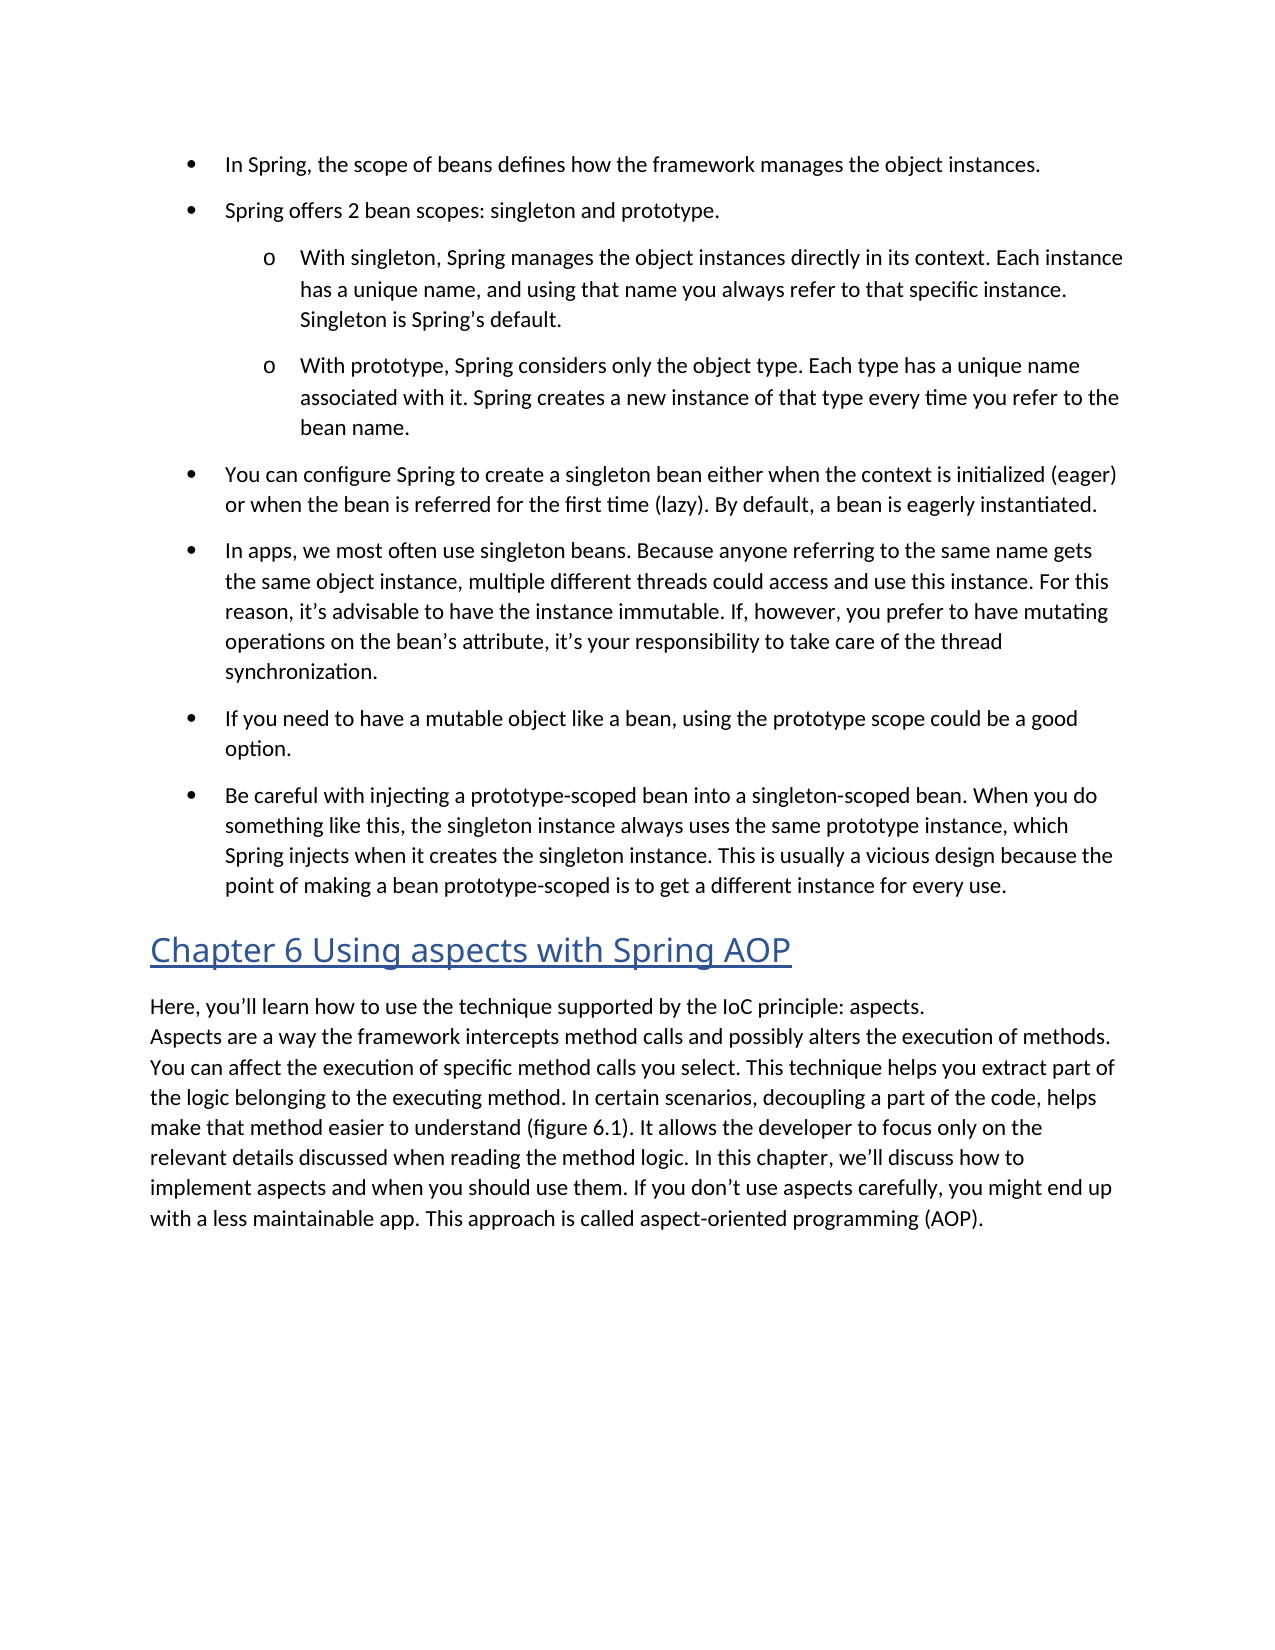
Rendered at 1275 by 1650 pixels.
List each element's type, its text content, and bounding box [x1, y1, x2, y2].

list With singleton, Spring manages the object instances directly in its context. Each instance has a unique name, and using that name you always refer to that specific instance. Singleton is Spring’s default. [262, 243, 1125, 333]
text Here, you’ll learn how to use the technique supported by the IoC principle: aspects. [150, 992, 1125, 1020]
list Be careful with injecting a prototype-scoped bean into a singleton-scoped bean. When you do something like this, the singleton instance always uses the same prototype instance, which Spring injects when it creates the singleton instance. This is usually a vicious design because the point of making a bean prototype-scoped is to get a different instance for every use. [187, 781, 1125, 900]
text Aspects are a way the framework intercepts method calls and possibly alters the execution of methods. You can affect the execution of specific method calls you select. This technique helps you extract part of the logic belonging to the executing method. In certain scenarios, decoupling a part of the code, helps make that method easier to understand (figure 6.1). It allows the developer to focus only on the relevant details discussed when reading the method logic. In this chapter, we’ll discuss how to implement aspects and when you should use them. If you don’t use aspects carefully, you might end up with a less maintainable app. This approach is called aspect-oriented programming (AOP). [150, 1022, 1125, 1232]
list With prototype, Spring considers only the object type. Each type has a unique name associated with it. Spring creates a new instance of that type every time you refer to the bean name. [262, 352, 1125, 441]
list Spring offers 2 bean scopes: singleton and prototype. [187, 197, 1125, 225]
subtitle Chapter 6 Using aspects with Spring AOP [150, 927, 1125, 972]
list You can configure Spring to create a singleton bean either when the context is initialized (eager) or when the bean is referred for the first time (lazy). By default, a bean is eagerly instantiated. [187, 460, 1125, 518]
list In apps, we most often use singleton beans. Because anyone referring to the same name gets the same object instance, multiple different threads could access and use this instance. For this reason, it’s advisable to have the instance immutable. If, however, you prefer to have mutating operations on the bean’s attribute, it’s your responsibility to take care of the thread synchronization. [187, 537, 1125, 686]
list If you need to have a mutable object like a bean, using the prototype scope could be a good option. [187, 704, 1125, 762]
list In Spring, the scope of beans defines how the framework manages the object instances. [187, 150, 1125, 178]
